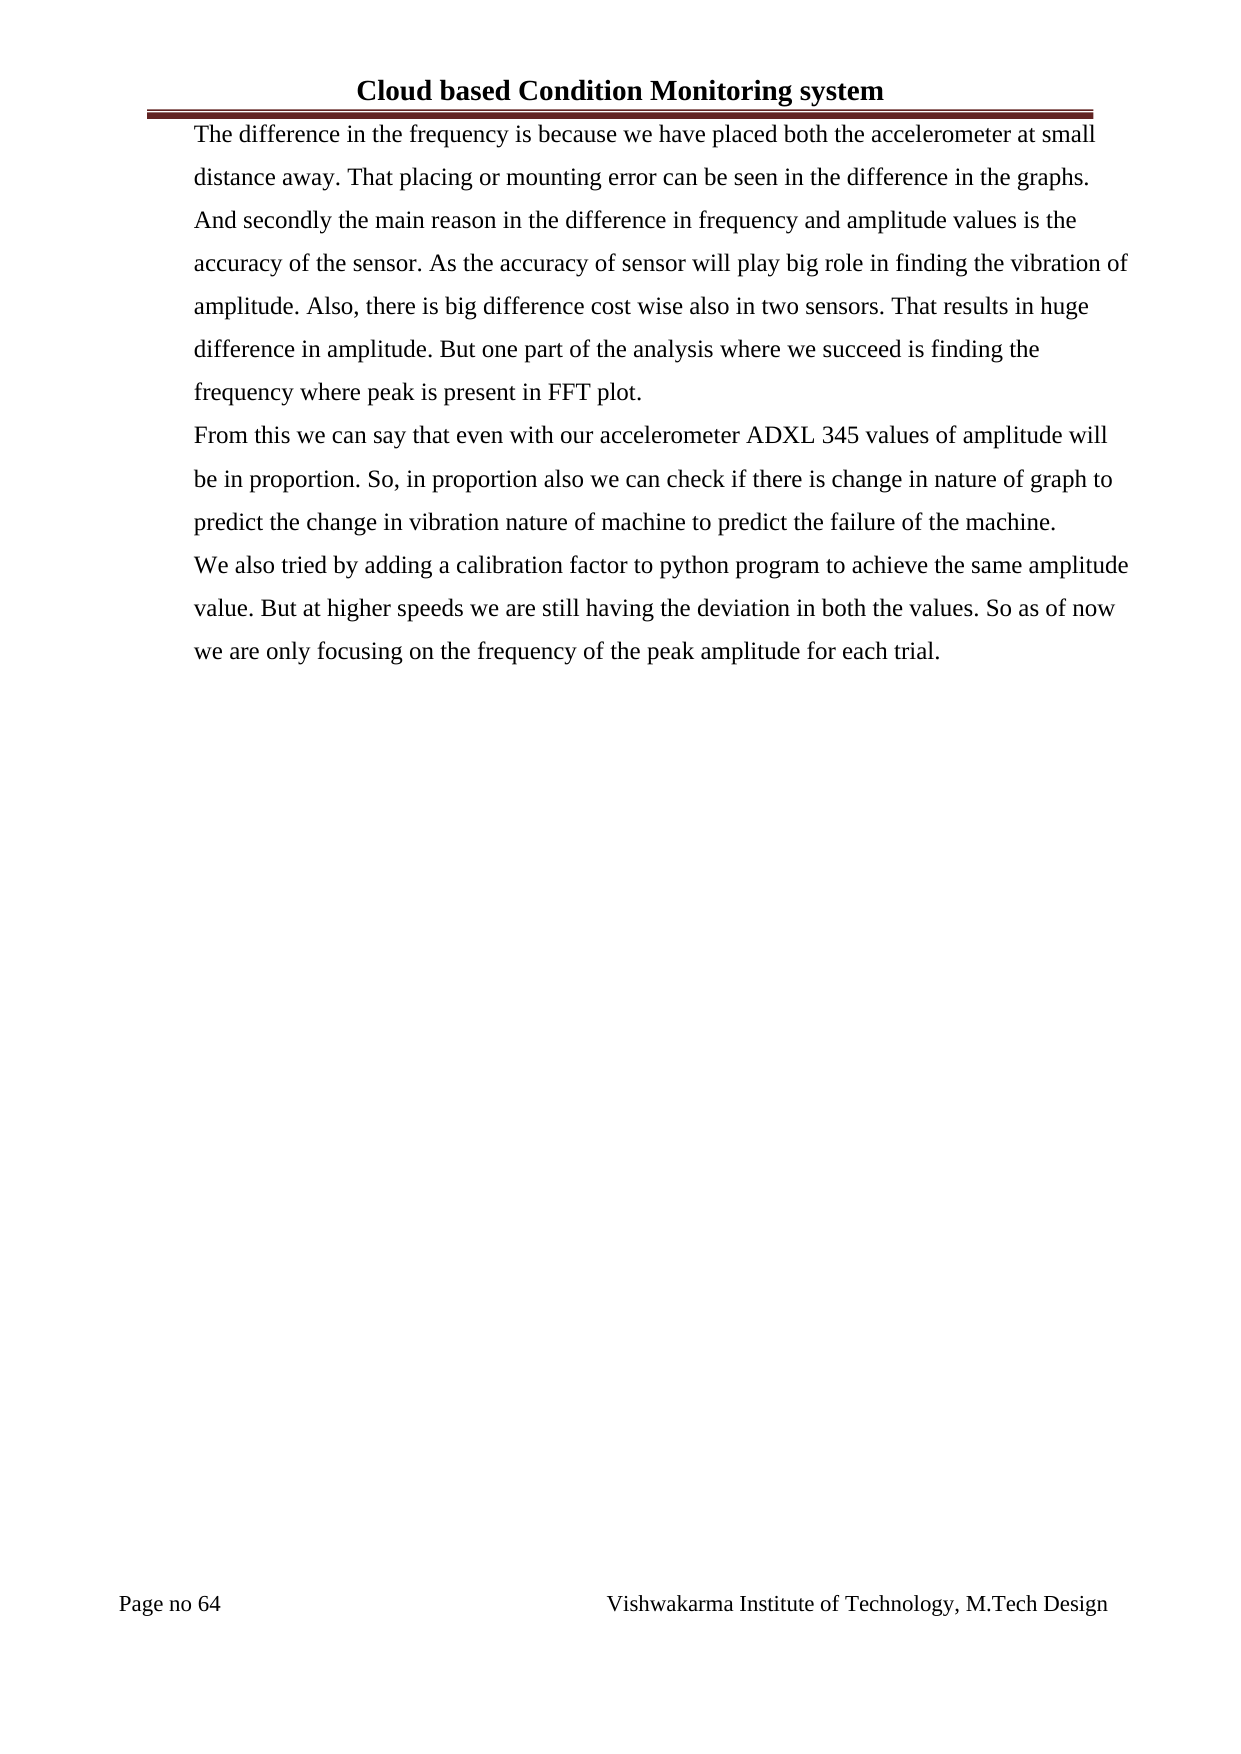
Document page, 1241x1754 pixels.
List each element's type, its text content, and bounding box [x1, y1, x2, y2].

text The difference in the frequency is because we have placed both the accelerometer at small distance away. That placing or mounting error can be seen in the difference in the graphs. And secondly the main reason in the difference in frequency and amplitude values is the accuracy of the sensor. As the accuracy of sensor will play big role in finding the vibration of amplitude. Also, there is big difference cost wise also in two sensors. That results in huge difference in amplitude. But one part of the analysis where we succeed is finding the frequency where peak is present in FFT plot. [194, 119, 1136, 406]
text We also tried by adding a calibration factor to python program to achieve the same amplitude value. But at higher speeds we are still having the deviation in both the values. So as of now we are only focusing on the frequency of the peak amplitude for each trial. [194, 550, 1136, 665]
text From this we can say that even with our accelerometer ADXL 345 values of amplitude will be in proportion. So, in proportion also we can check if there is change in nature of graph to predict the change in vibration nature of machine to predict the failure of the machine. [194, 421, 1136, 536]
